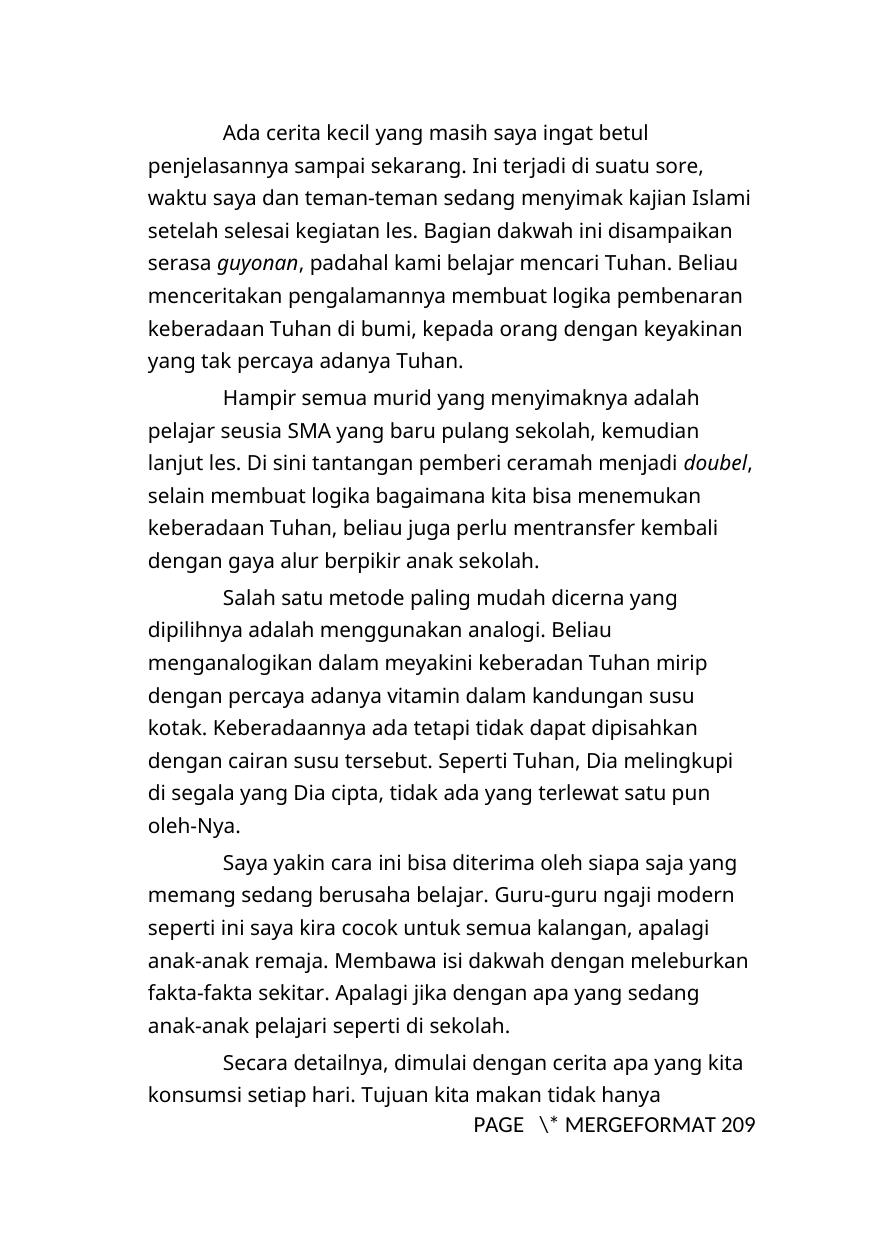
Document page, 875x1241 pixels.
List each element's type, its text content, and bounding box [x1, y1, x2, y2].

text Hampir semua murid yang menyimaknya adalah pelajar seusia SMA yang baru pulang sekolah, kemudian lanjut les. Di sini tantangan pemberi ceramah menjadi doubel, selain membuat logika bagaimana kita bisa menemukan keberadaan Tuhan, beliau juga perlu mentransfer kembali dengan gaya alur berpikir anak sekolah. [148, 383, 756, 574]
text Ada cerita kecil yang masih saya ingat betul penjelasannya sampai sekarang. Ini terjadi di suatu sore, waktu saya dan teman-teman sedang menyimak kajian Islami setelah selesai kegiatan les. Bagian dakwah ini disampaikan serasa guyonan, padahal kami belajar mencari Tuhan. Beliau menceritakan pengalamannya membuat logika pembenaran keberadaan Tuhan di bumi, kepada orang dengan keyakinan yang tak percaya adanya Tuhan. [148, 118, 756, 375]
text Salah satu metode paling mudah dicerna yang dipilihnya adalah menggunakan analogi. Beliau menganalogikan dalam meyakini keberadan Tuhan mirip dengan percaya adanya vitamin dalam kandungan susu kotak. Keberadaannya ada tetapi tidak dapat dipisahkan dengan cairan susu tersebut. Seperti Tuhan, Dia melingkupi di segala yang Dia cipta, tidak ada yang terlewat satu pun oleh-Nya. [148, 583, 756, 839]
text Saya yakin cara ini bisa diterima oleh siapa saja yang memang sedang berusaha belajar. Guru-guru ngaji modern seperti ini saya kira cocok untuk semua kalangan, apalagi anak-anak remaja. Membawa isi dakwah dengan meleburkan fakta-fakta sekitar. Apalagi jika dengan apa yang sedang anak-anak pelajari seperti di sekolah. [148, 848, 756, 1039]
